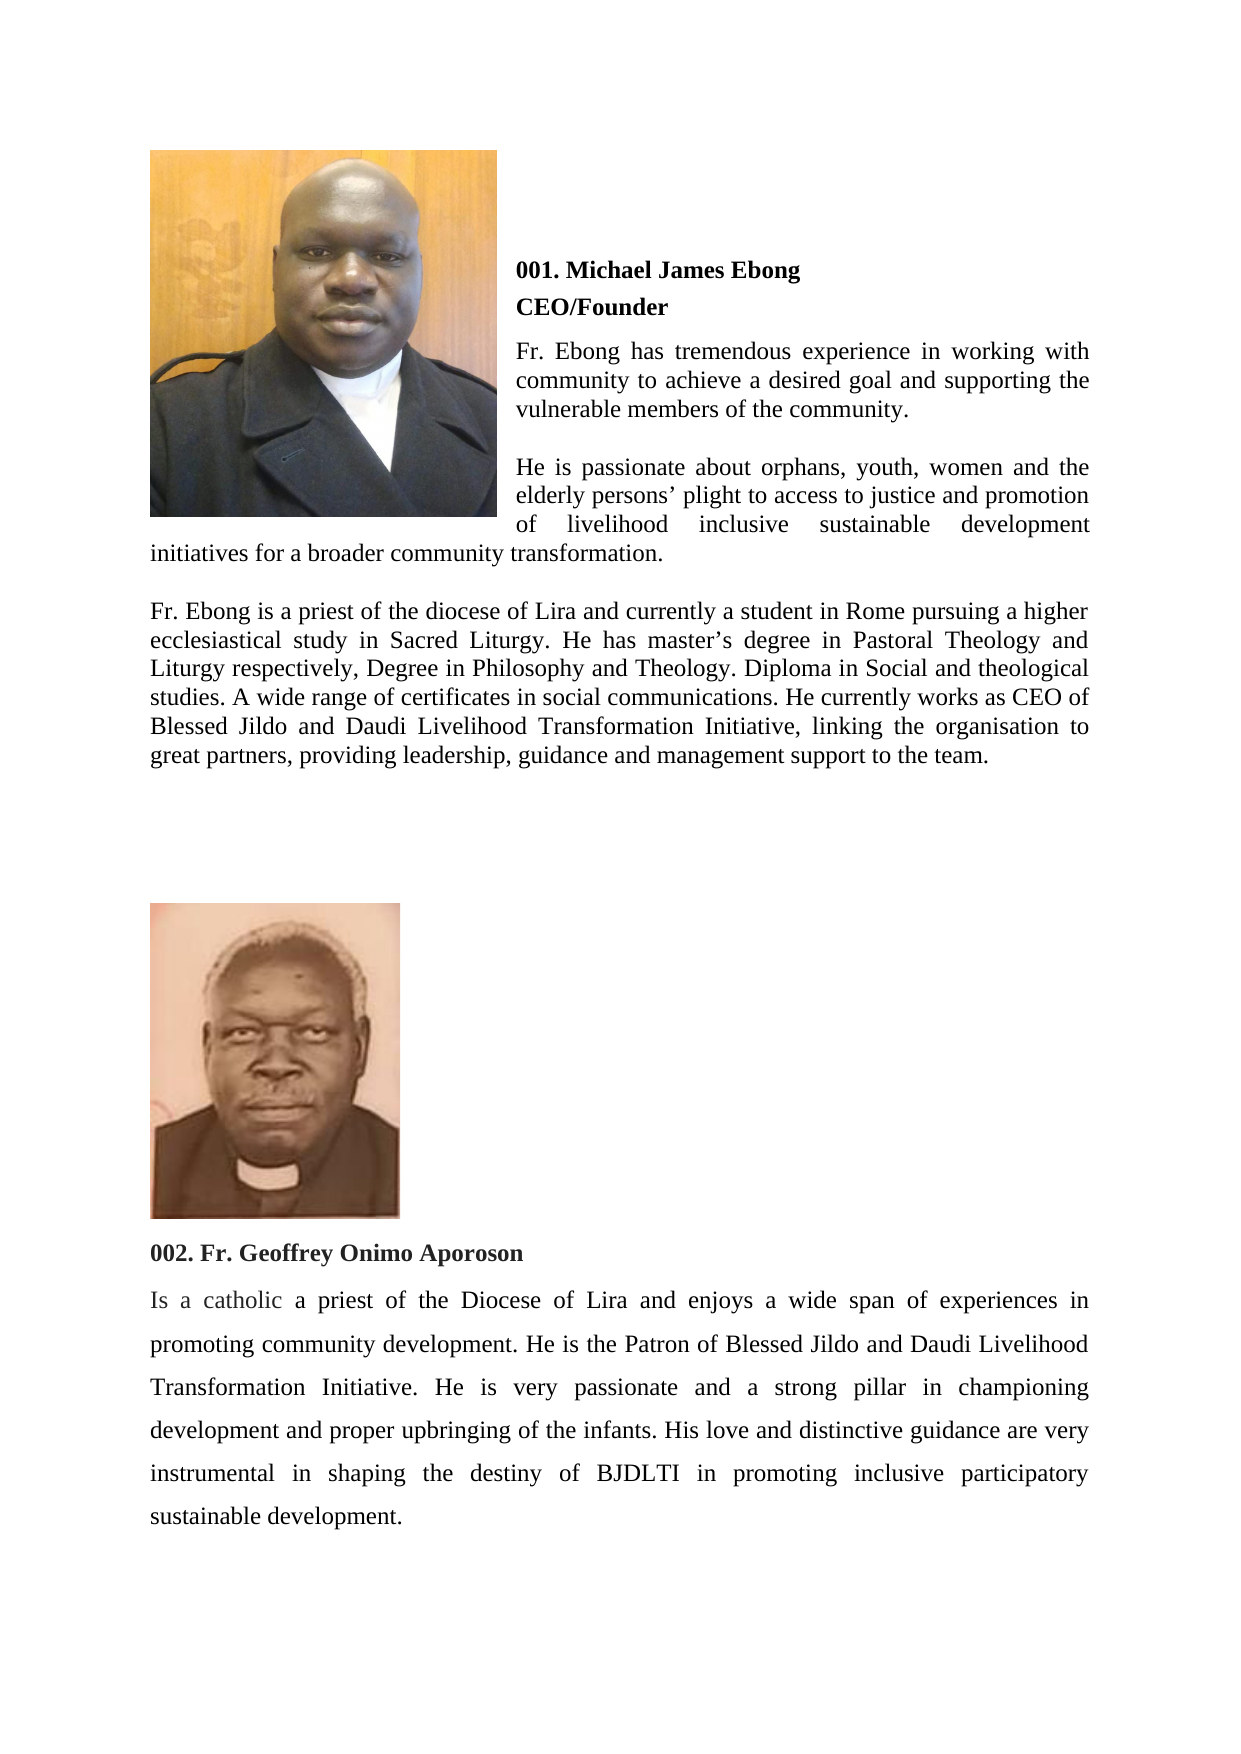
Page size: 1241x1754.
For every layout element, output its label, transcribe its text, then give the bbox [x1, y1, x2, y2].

text Fr. Ebong is a priest of the diocese of Lira and currently a student in Rome pursuing a higher ecclesiastical study in Sacred Liturgy. He has master’s degree in Pastoral Theology and Liturgy respectively, Degree in Philosophy and Theology. Diploma in Social and theological studies. A wide range of certificates in social communications. He currently works as CEO of Blessed Jildo and Daudi Livelihood Transformation Initiative, linking the organisation to great partners, providing leadership, guidance and management support to the team. [150, 596, 1090, 768]
text CEO/Founder [497, 292, 1090, 321]
text Fr. Ebong has tremendous experience in working with community to achieve a desired goal and supporting the vulnerable members of the community. [497, 336, 1090, 423]
text He is passionate about orphans, youth, women and the elderly persons’ plight to access to justice and promotion of livelihood inclusive sustainable development initiatives for a broader community transformation. [150, 452, 1090, 567]
text 001. Michael James Ebong [497, 256, 1090, 284]
text Is a catholic a priest of the Diocese of Lira and enjoys a wide span of experiences in promoting community development. He is the Patron of Blessed Jildo and Daudi Livelihood Transformation Initiative. He is very passionate and a strong pillar in championing development and proper upbringing of the infants. His love and distinctive guidance are very instrumental in shaping the destiny of BJDLTI in promoting inclusive participatory sustainable development. [150, 1286, 1090, 1530]
picture [150, 903, 400, 1219]
picture [150, 150, 497, 517]
text 002. Fr. Geoffrey Onimo Aporoson [150, 1238, 1090, 1267]
